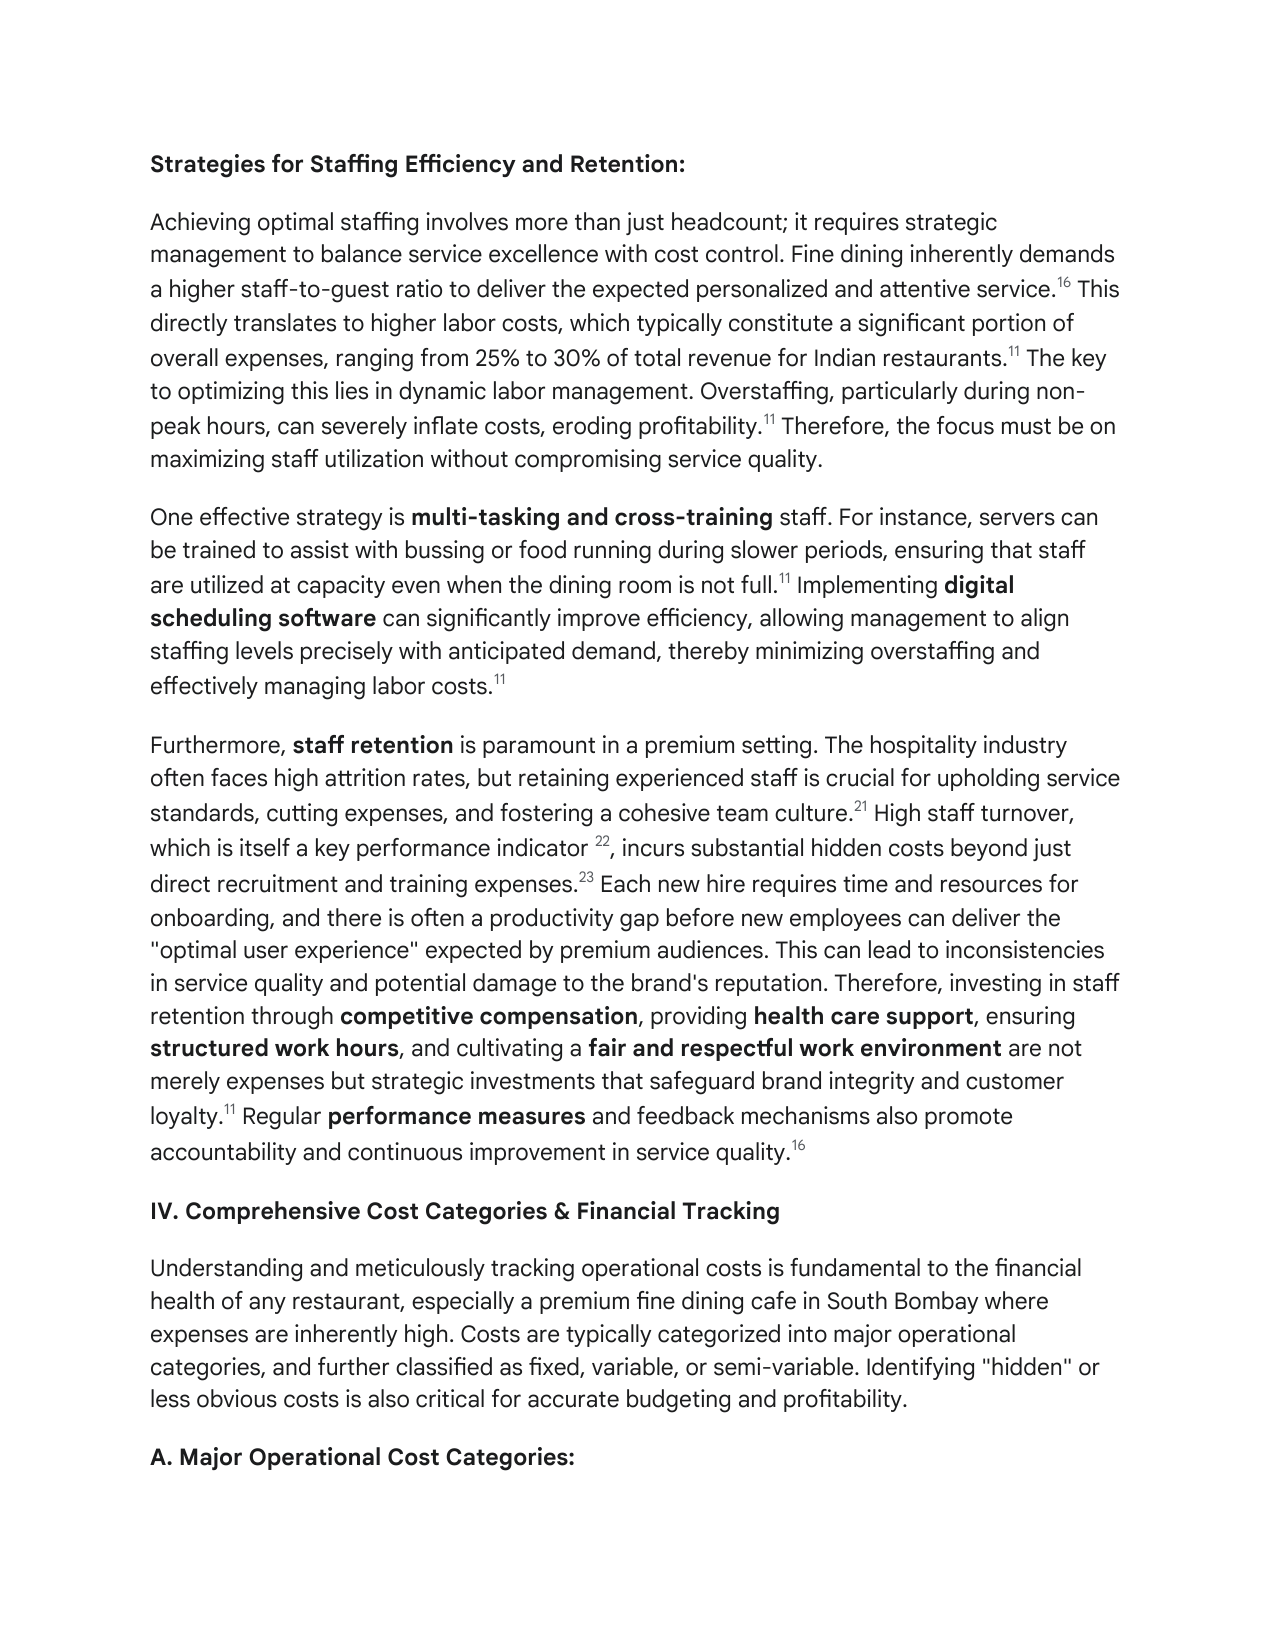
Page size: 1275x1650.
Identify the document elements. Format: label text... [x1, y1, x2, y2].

text Understanding and meticulously tracking operational costs is fundamental to the financial health of any restaurant, especially a premium fine dining cafe in South Bombay where expenses are inherently high. Costs are typically categorized into major operational categories, and further classified as fixed, variable, or semi-variable. Identifying "hidden" or less obvious costs is also critical for accurate budgeting and profitability. [150, 1254, 1125, 1414]
text Strategies for Staffing Efficiency and Retention: [150, 150, 1125, 179]
text Achieving optimal staffing involves more than just headcount; it requires strategic management to balance service excellence with cost control. Fine dining inherently demands a higher staff-to-guest ratio to deliver the expected personalized and attentive service.16 This directly translates to higher labor costs, which typically constitute a significant portion of overall expenses, ranging from 25% to 30% of total revenue for Indian restaurants.11 The key to optimizing this lies in dynamic labor management. Overstaffing, particularly during non-peak hours, can severely inflate costs, eroding profitability.11 Therefore, the focus must be on maximizing staff utilization without compromising service quality. [150, 208, 1125, 474]
text One effective strategy is multi-tasking and cross-training staff. For instance, servers can be trained to assist with bussing or food running during slower periods, ensuring that staff are utilized at capacity even when the dining room is not full.11 Implementing digital scheduling software can significantly improve efficiency, allowing management to align staffing levels precisely with anticipated demand, thereby minimizing overstaffing and effectively managing labor costs.11 [150, 503, 1125, 702]
text A. Major Operational Cost Categories: [150, 1443, 1125, 1472]
text Furthermore, staff retention is paramount in a premium setting. The hospitality industry often faces high attrition rates, but retaining experienced staff is crucial for upholding service standards, cutting expenses, and fostering a cohesive team culture.21 High staff turnover, which is itself a key performance indicator 22, incurs substantial hidden costs beyond just direct recruitment and training expenses.23 Each new hire requires time and resources for onboarding, and there is often a productivity gap before new employees can deliver the "optimal user experience" expected by premium audiences. This can lead to inconsistencies in service quality and potential damage to the brand's reputation. Therefore, investing in staff retention through competitive compensation, providing health care support, ensuring structured work hours, and cultivating a fair and respectful work environment are not merely expenses but strategic investments that safeguard brand integrity and customer loyalty.11 Regular performance measures and feedback mechanisms also promote accountability and continuous improvement in service quality.16 [150, 731, 1125, 1167]
text IV. Comprehensive Cost Categories & Financial Tracking [150, 1197, 1125, 1226]
